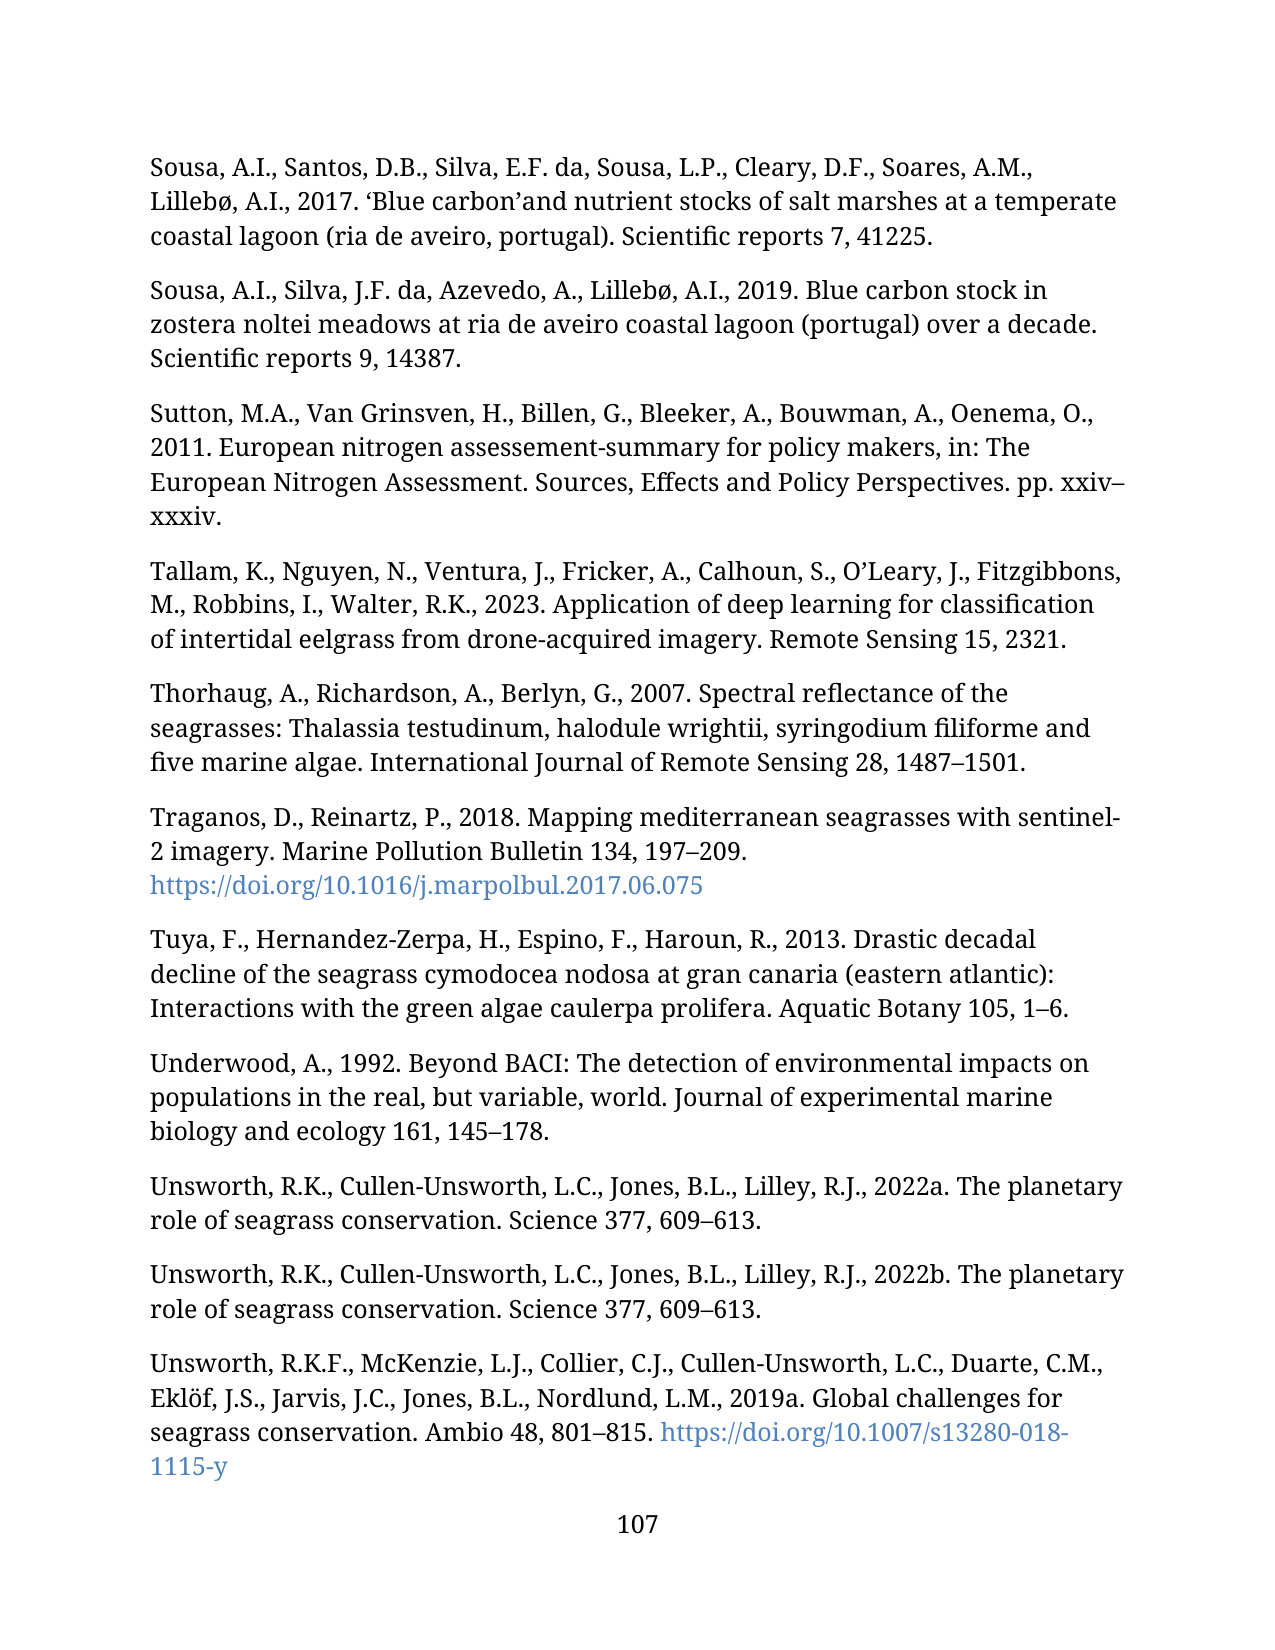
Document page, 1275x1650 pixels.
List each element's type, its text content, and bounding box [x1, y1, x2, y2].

text Sutton, M.A., Van Grinsven, H., Billen, G., Bleeker, A., Bouwman, A., Oenema, O., 2011. European nitrogen assessement-summary for policy makers, in: The European Nitrogen Assessment. Sources, Effects and Policy Perspectives. pp. xxiv–xxxiv. [150, 396, 1125, 532]
text Thorhaug, A., Richardson, A., Berlyn, G., 2007. Spectral reflectance of the seagrasses: Thalassia testudinum, halodule wrightii, syringodium filiforme and five marine algae. International Journal of Remote Sensing 28, 1487–1501. [150, 676, 1125, 778]
text Sousa, A.I., Santos, D.B., Silva, E.F. da, Sousa, L.P., Cleary, D.F., Soares, A.M., Lillebø, A.I., 2017. ‘Blue carbon’and nutrient stocks of salt marshes at a temperate coastal lagoon (ria de aveiro, portugal). Scientific reports 7, 41225. [150, 150, 1125, 252]
text Tallam, K., Nguyen, N., Ventura, J., Fricker, A., Calhoun, S., O’Leary, J., Fitzgibbons, M., Robbins, I., Walter, R.K., 2023. Application of deep learning for classification of intertidal eelgrass from drone-acquired imagery. Remote Sensing 15, 2321. [150, 553, 1125, 655]
text Unsworth, R.K., Cullen-Unsworth, L.C., Jones, B.L., Lilley, R.J., 2022b. The planetary role of seagrass conservation. Science 377, 609–613. [150, 1257, 1125, 1325]
text Traganos, D., Reinartz, P., 2018. Mapping mediterranean seagrasses with sentinel-2 imagery. Marine Pollution Bulletin 134, 197–209. https://doi.org/10.1016/j.marpolbul.2017.06.075 [150, 799, 1125, 901]
text Unsworth, R.K.F., McKenzie, L.J., Collier, C.J., Cullen-Unsworth, L.C., Duarte, C.M., Eklöf, J.S., Jarvis, J.C., Jones, B.L., Nordlund, L.M., 2019a. Global challenges for seagrass conservation. Ambio 48, 801–815. https://doi.org/10.1007/s13280-018-1115-y [150, 1346, 1125, 1482]
text Tuya, F., Hernandez-Zerpa, H., Espino, F., Haroun, R., 2013. Drastic decadal decline of the seagrass cymodocea nodosa at gran canaria (eastern atlantic): Interactions with the green algae caulerpa prolifera. Aquatic Botany 105, 1–6. [150, 922, 1125, 1024]
text Underwood, A., 1992. Beyond BACI: The detection of environmental impacts on populations in the real, but variable, world. Journal of experimental marine biology and ecology 161, 145–178. [150, 1045, 1125, 1147]
text Sousa, A.I., Silva, J.F. da, Azevedo, A., Lillebø, A.I., 2019. Blue carbon stock in zostera noltei meadows at ria de aveiro coastal lagoon (portugal) over a decade. Scientific reports 9, 14387. [150, 273, 1125, 375]
text Unsworth, R.K., Cullen-Unsworth, L.C., Jones, B.L., Lilley, R.J., 2022a. The planetary role of seagrass conservation. Science 377, 609–613. [150, 1168, 1125, 1236]
